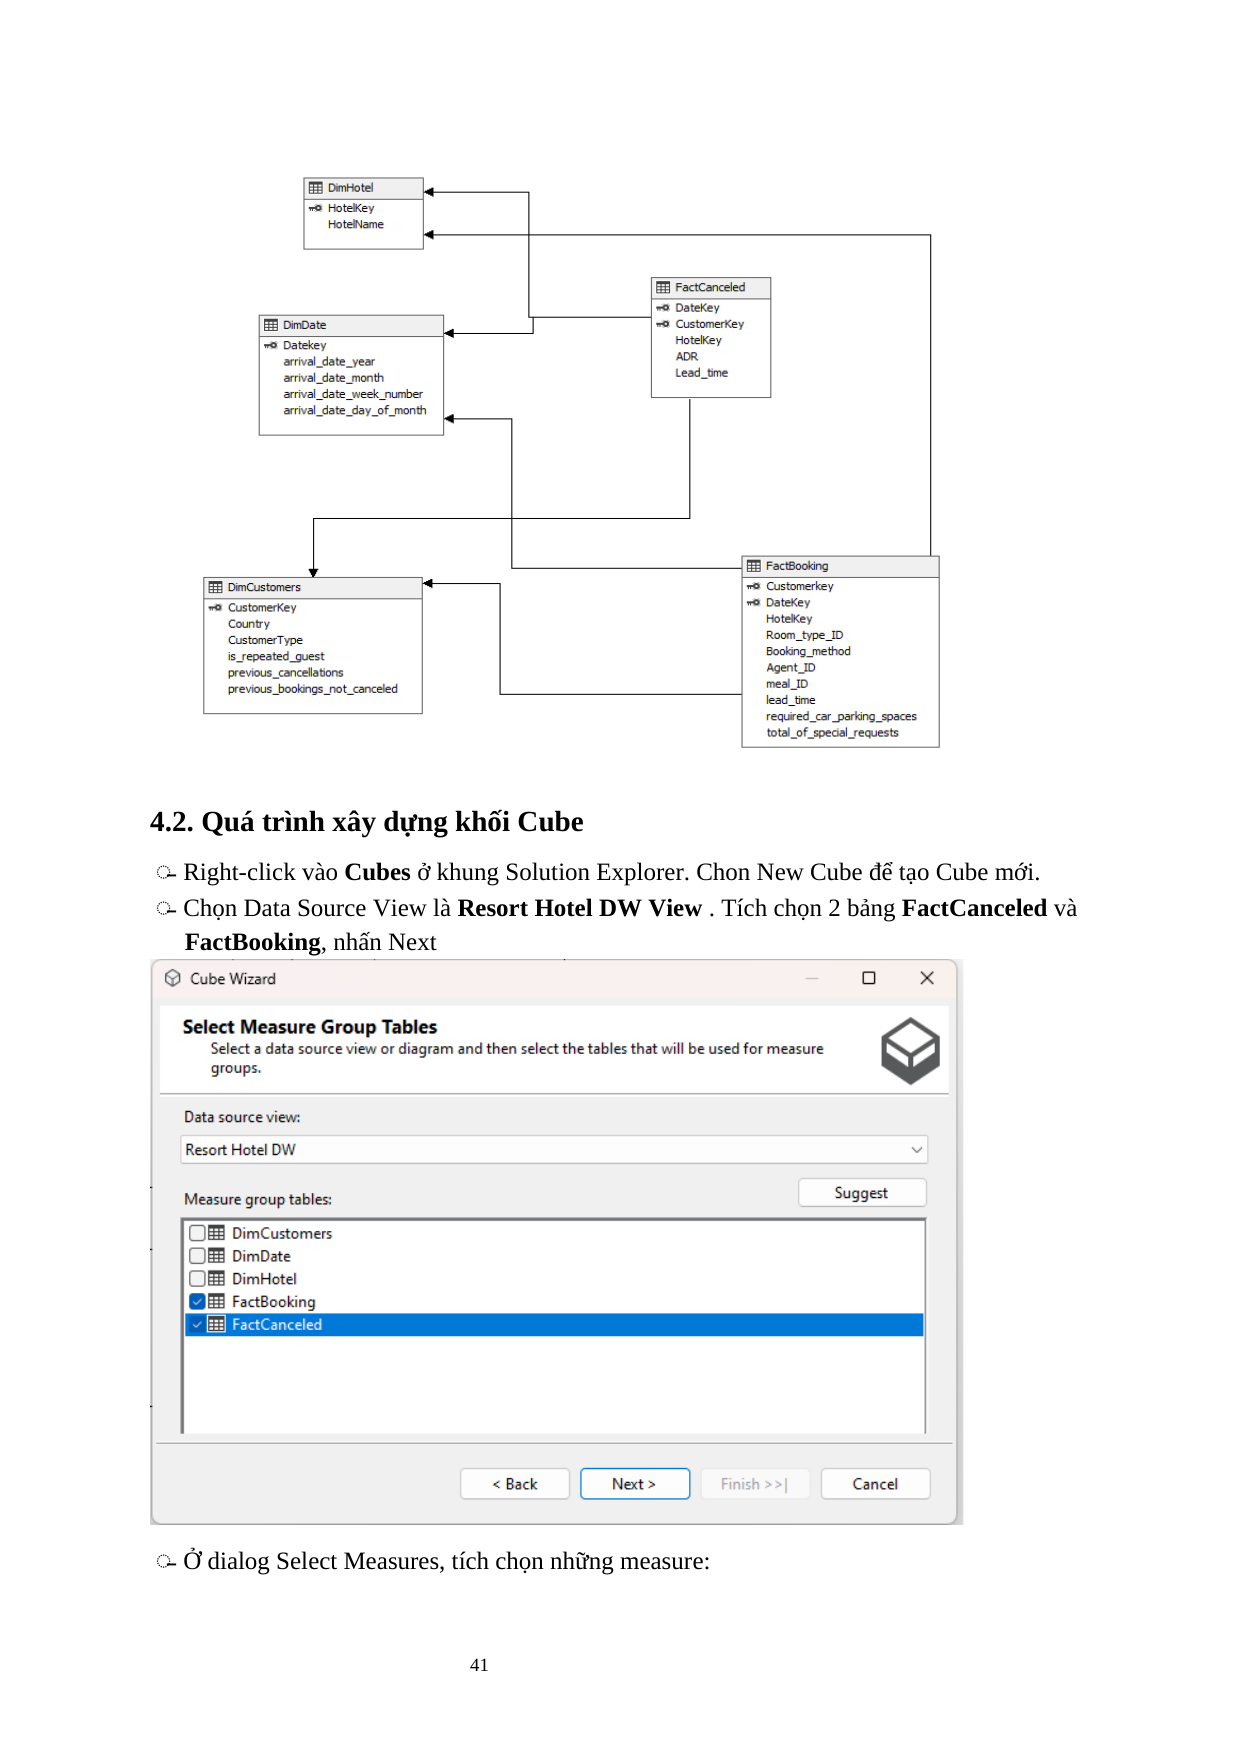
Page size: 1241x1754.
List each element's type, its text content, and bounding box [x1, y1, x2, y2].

picture [150, 150, 992, 765]
picture [150, 959, 964, 1525]
list Right-click vào Cubes ở khung Solution Explorer. Chon New Cube để tạo Cube mới. [155, 855, 1090, 886]
subtitle 4.2. Quá trình xây dựng khối Cube [150, 804, 1090, 838]
list Chọn Data Source View là Resort Hotel DW View . Tích chọn 2 bảng FactCanceled và FactBooking, nhấn Next [155, 891, 1090, 955]
list Ở dialog Select Measures, tích chọn những measure: [155, 1544, 1090, 1575]
